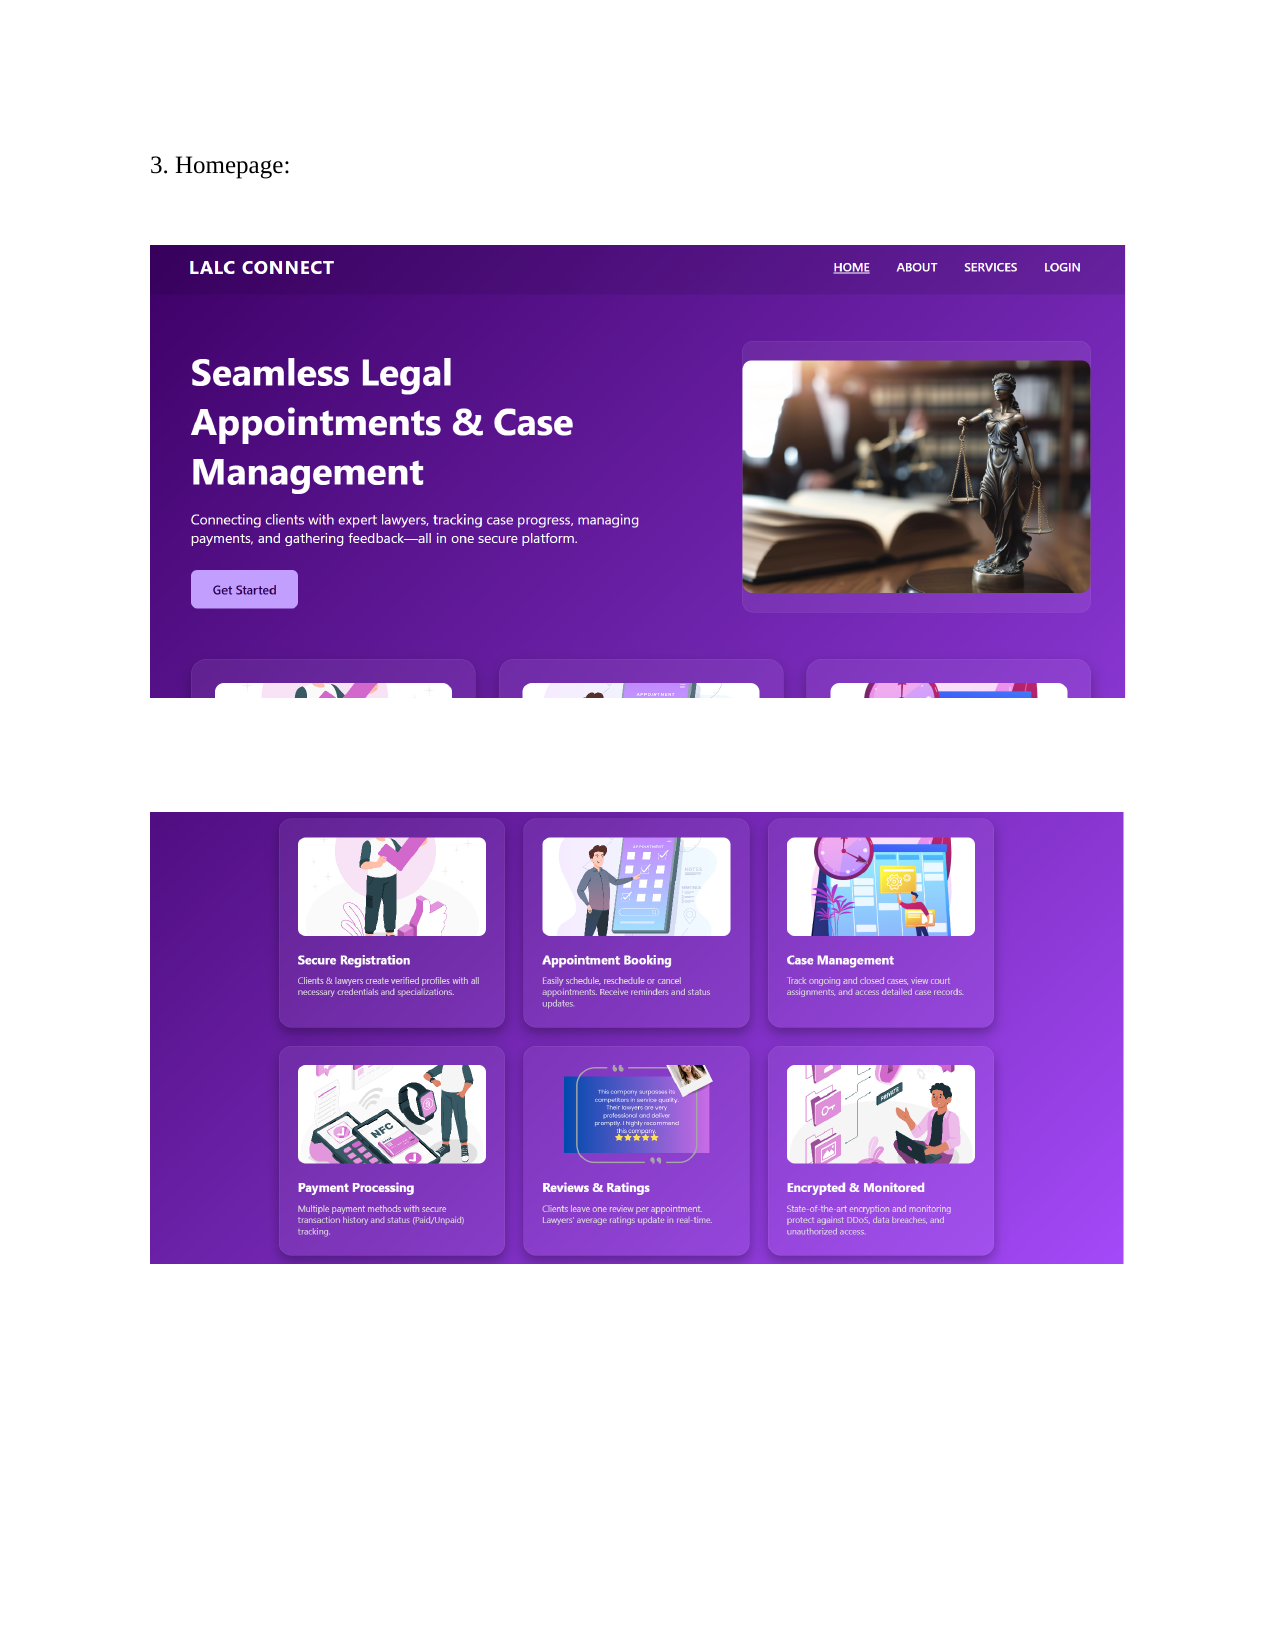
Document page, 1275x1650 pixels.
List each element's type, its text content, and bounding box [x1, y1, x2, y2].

picture [150, 245, 1125, 698]
picture [150, 812, 1125, 1264]
text 3. Homepage: [150, 150, 1125, 179]
